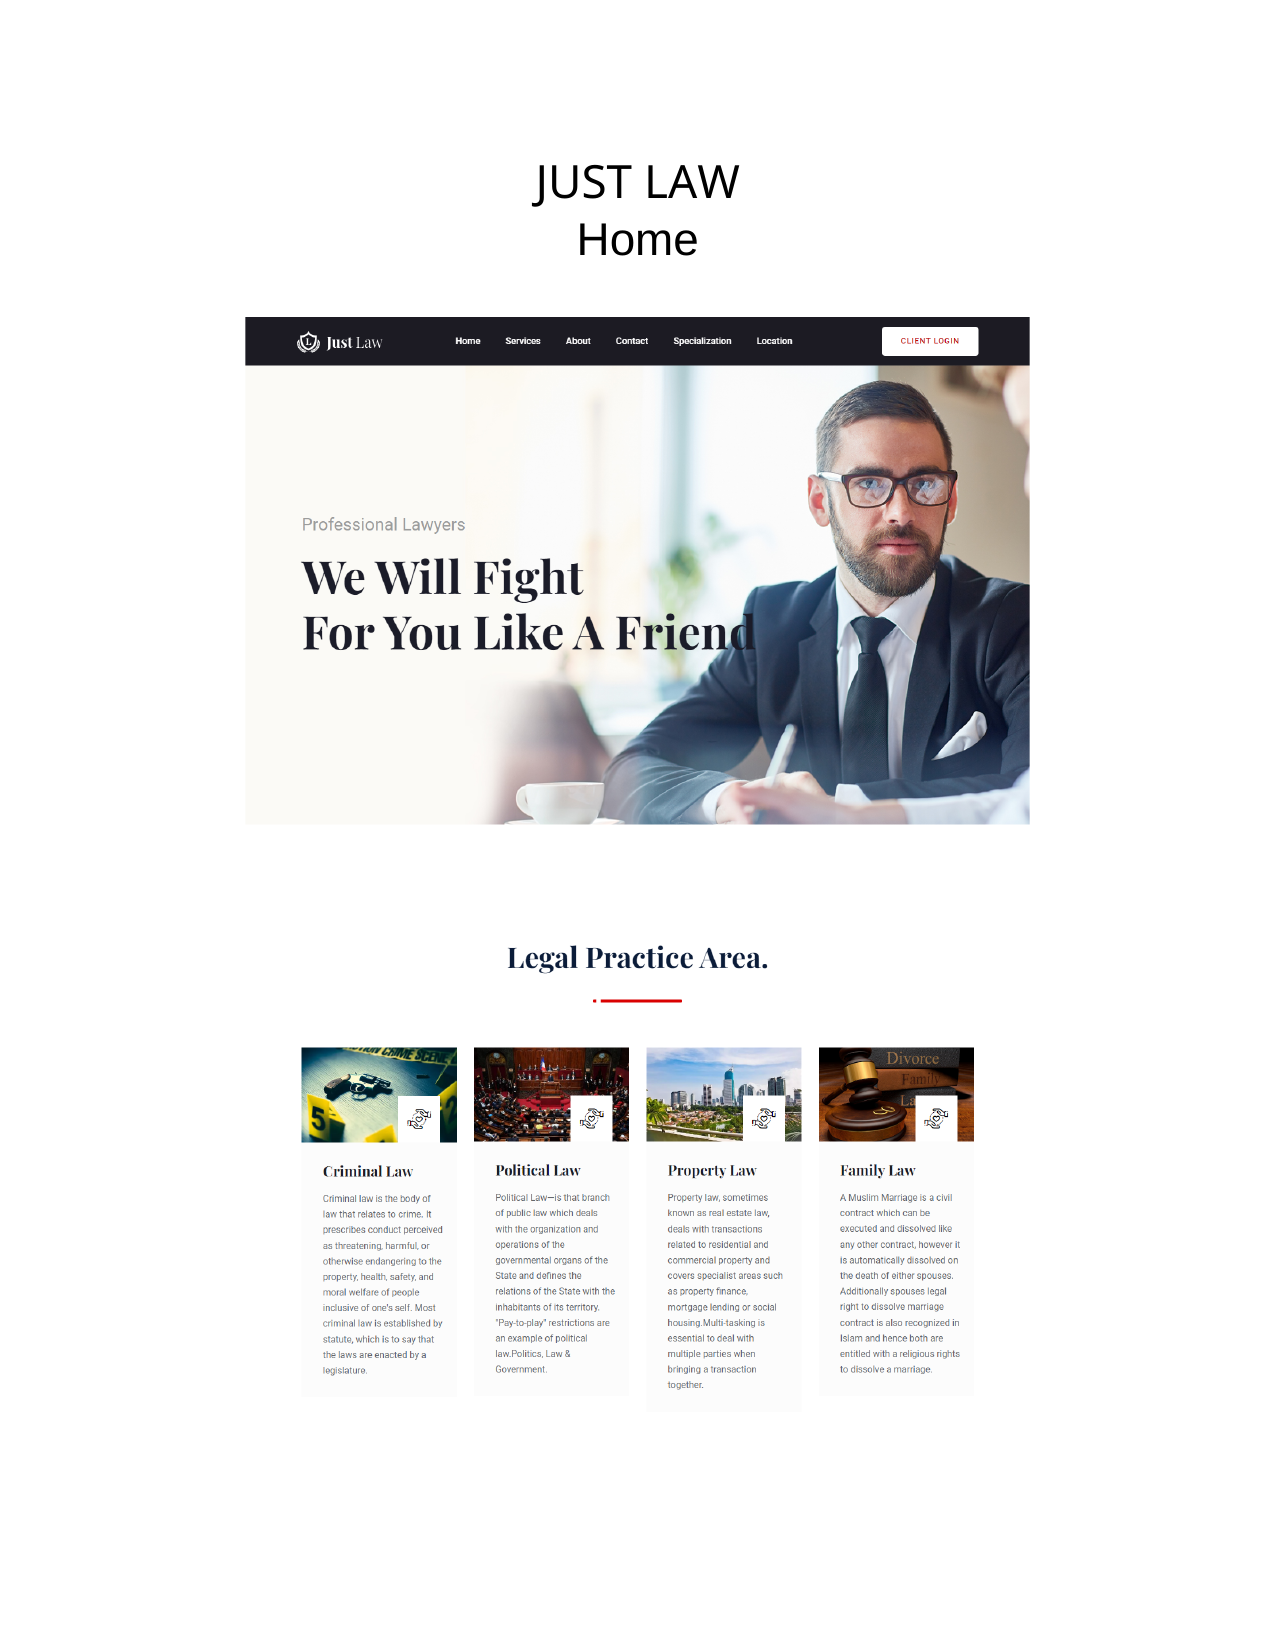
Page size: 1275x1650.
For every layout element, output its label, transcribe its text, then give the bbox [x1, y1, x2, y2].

text JUST LAW [187, 150, 1087, 212]
picture [245, 317, 1030, 1449]
text Home [187, 212, 1087, 265]
